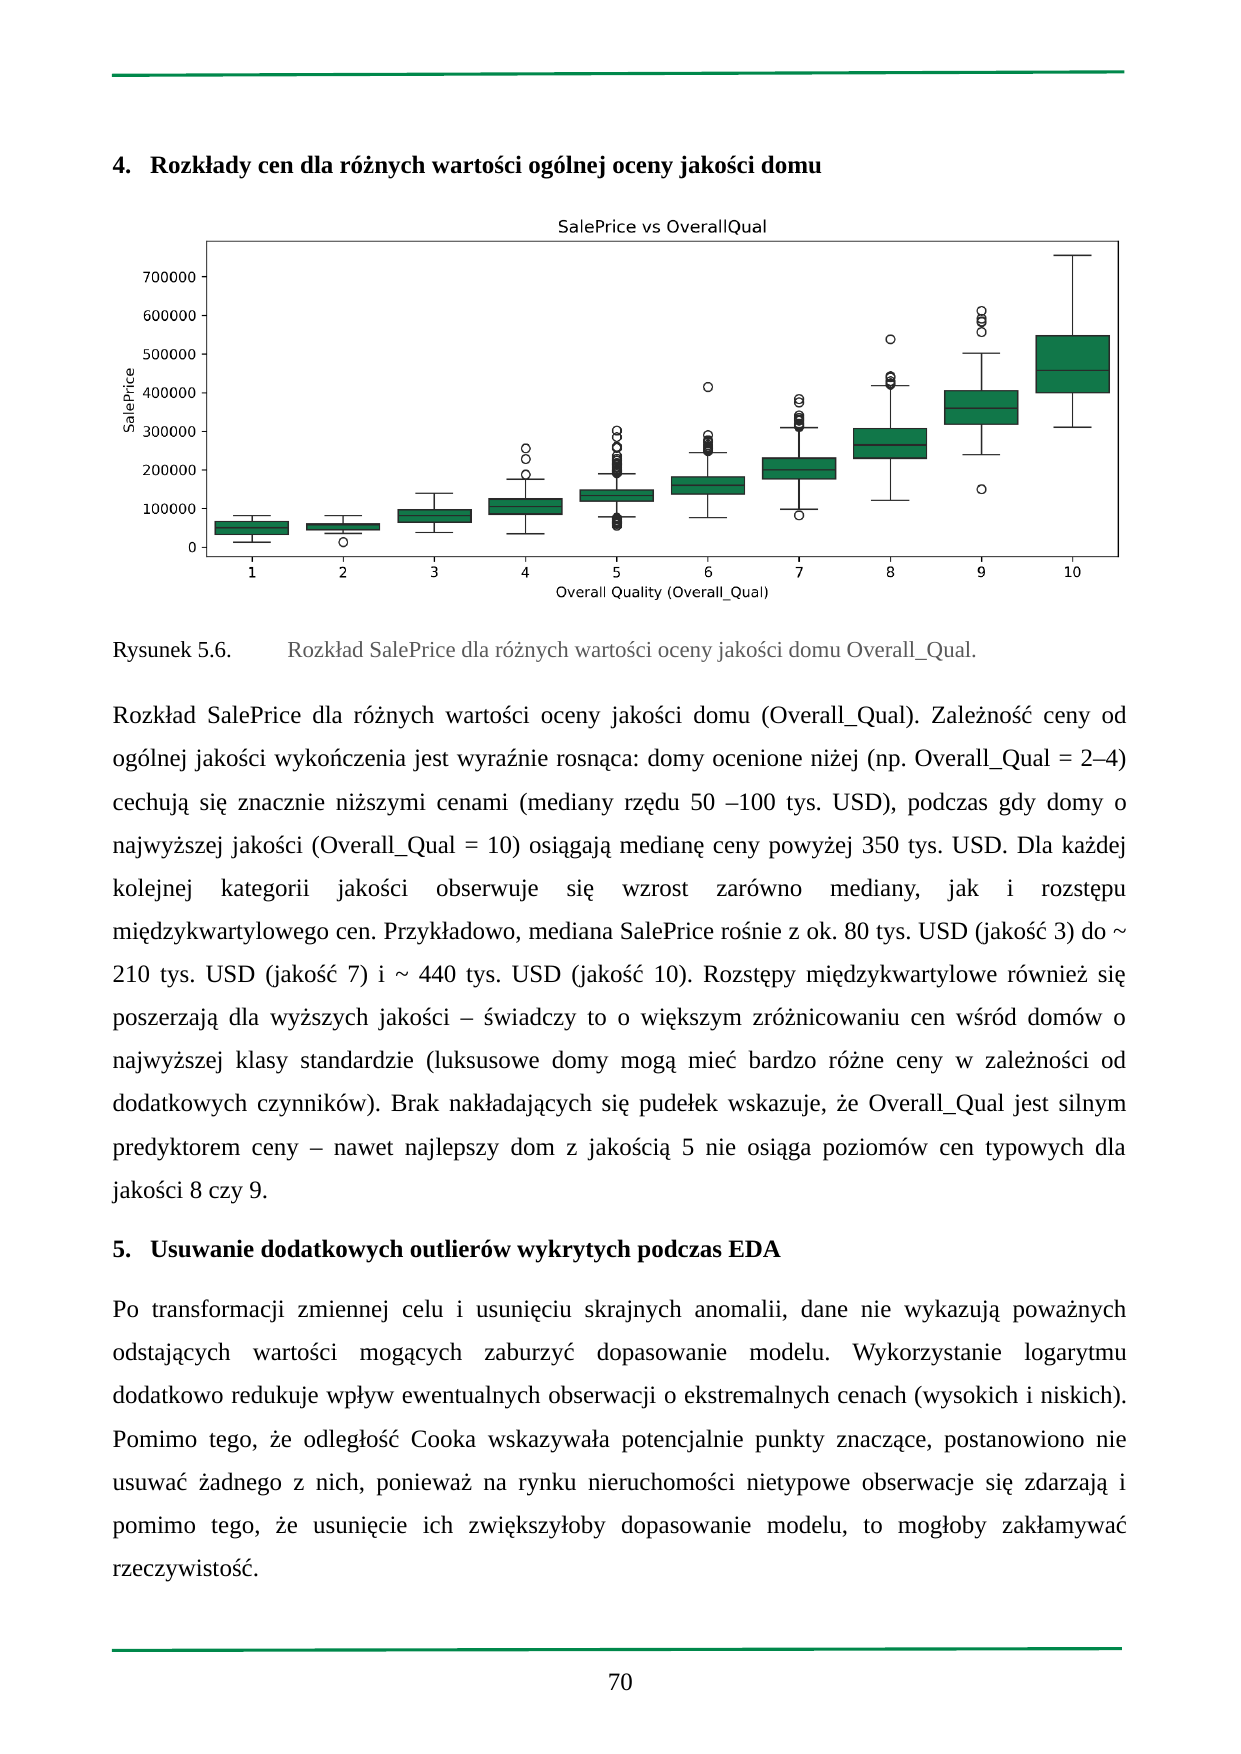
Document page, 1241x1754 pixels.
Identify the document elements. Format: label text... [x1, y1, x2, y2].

text Po transformacji zmiennej celu i usunięciu skrajnych anomalii, dane nie wykazują poważnych odstających wartości mogących zaburzyć dopasowanie modelu. Wykorzystanie logarytmu dodatkowo redukuje wpływ ewentualnych obserwacji o ekstremalnych cenach (wysokich i niskich). Pomimo tego, że odległość Cooka wskazywała potencjalnie punkty znaczące, postanowiono nie usuwać żadnego z nich, ponieważ na rynku nieruchomości nietypowe obserwacje się zdarzają i pomimo tego, że usunięcie ich zwiększyłoby dopasowanie modelu, to mogłoby zakłamywać rzeczywistość. [112, 1294, 1128, 1582]
list Rozkłady cen dla różnych wartości ogólnej oceny jakości domu [112, 150, 1128, 179]
text Rozkład SalePrice dla różnych wartości oceny jakości domu (Overall_Qual). Zależność ceny od ogólnej jakości wykończenia jest wyraźnie rosnąca: domy ocenione niżej (np. Overall_Qual = 2–4) cechują się znacznie niższymi cenami (mediany rzędu 50 –100 tys. USD), podczas gdy domy o najwyższej jakości (Overall_Qual = 10) osiągają medianę ceny powyżej 350 tys. USD. Dla każdej kolejnej kategorii jakości obserwuje się wzrost zarówno mediany, jak i rozstępu międzykwartylowego cen. Przykładowo, mediana SalePrice rośnie z ok. 80 tys. USD (jakość 3) do ~ 210 tys. USD (jakość 7) i ~ 440 tys. USD (jakość 10). Rozstępy międzykwartylowe również się poszerzają dla wyższych jakości – świadczy to o większym zróżnicowaniu cen wśród domów o najwyższej klasy standardzie (luksusowe domy mogą mieć bardzo różne ceny w zależności od dodatkowych czynników). Brak nakładających się pudełek wskazuje, że Overall_Qual jest silnym predyktorem ceny – nawet najlepszy dom z jakością 5 nie osiąga poziomów cen typowych dla jakości 8 czy 9. [112, 700, 1128, 1203]
picture [112, 209, 1128, 610]
list Usuwanie dodatkowych outlierów wykrytych podczas EDA [112, 1234, 1128, 1263]
